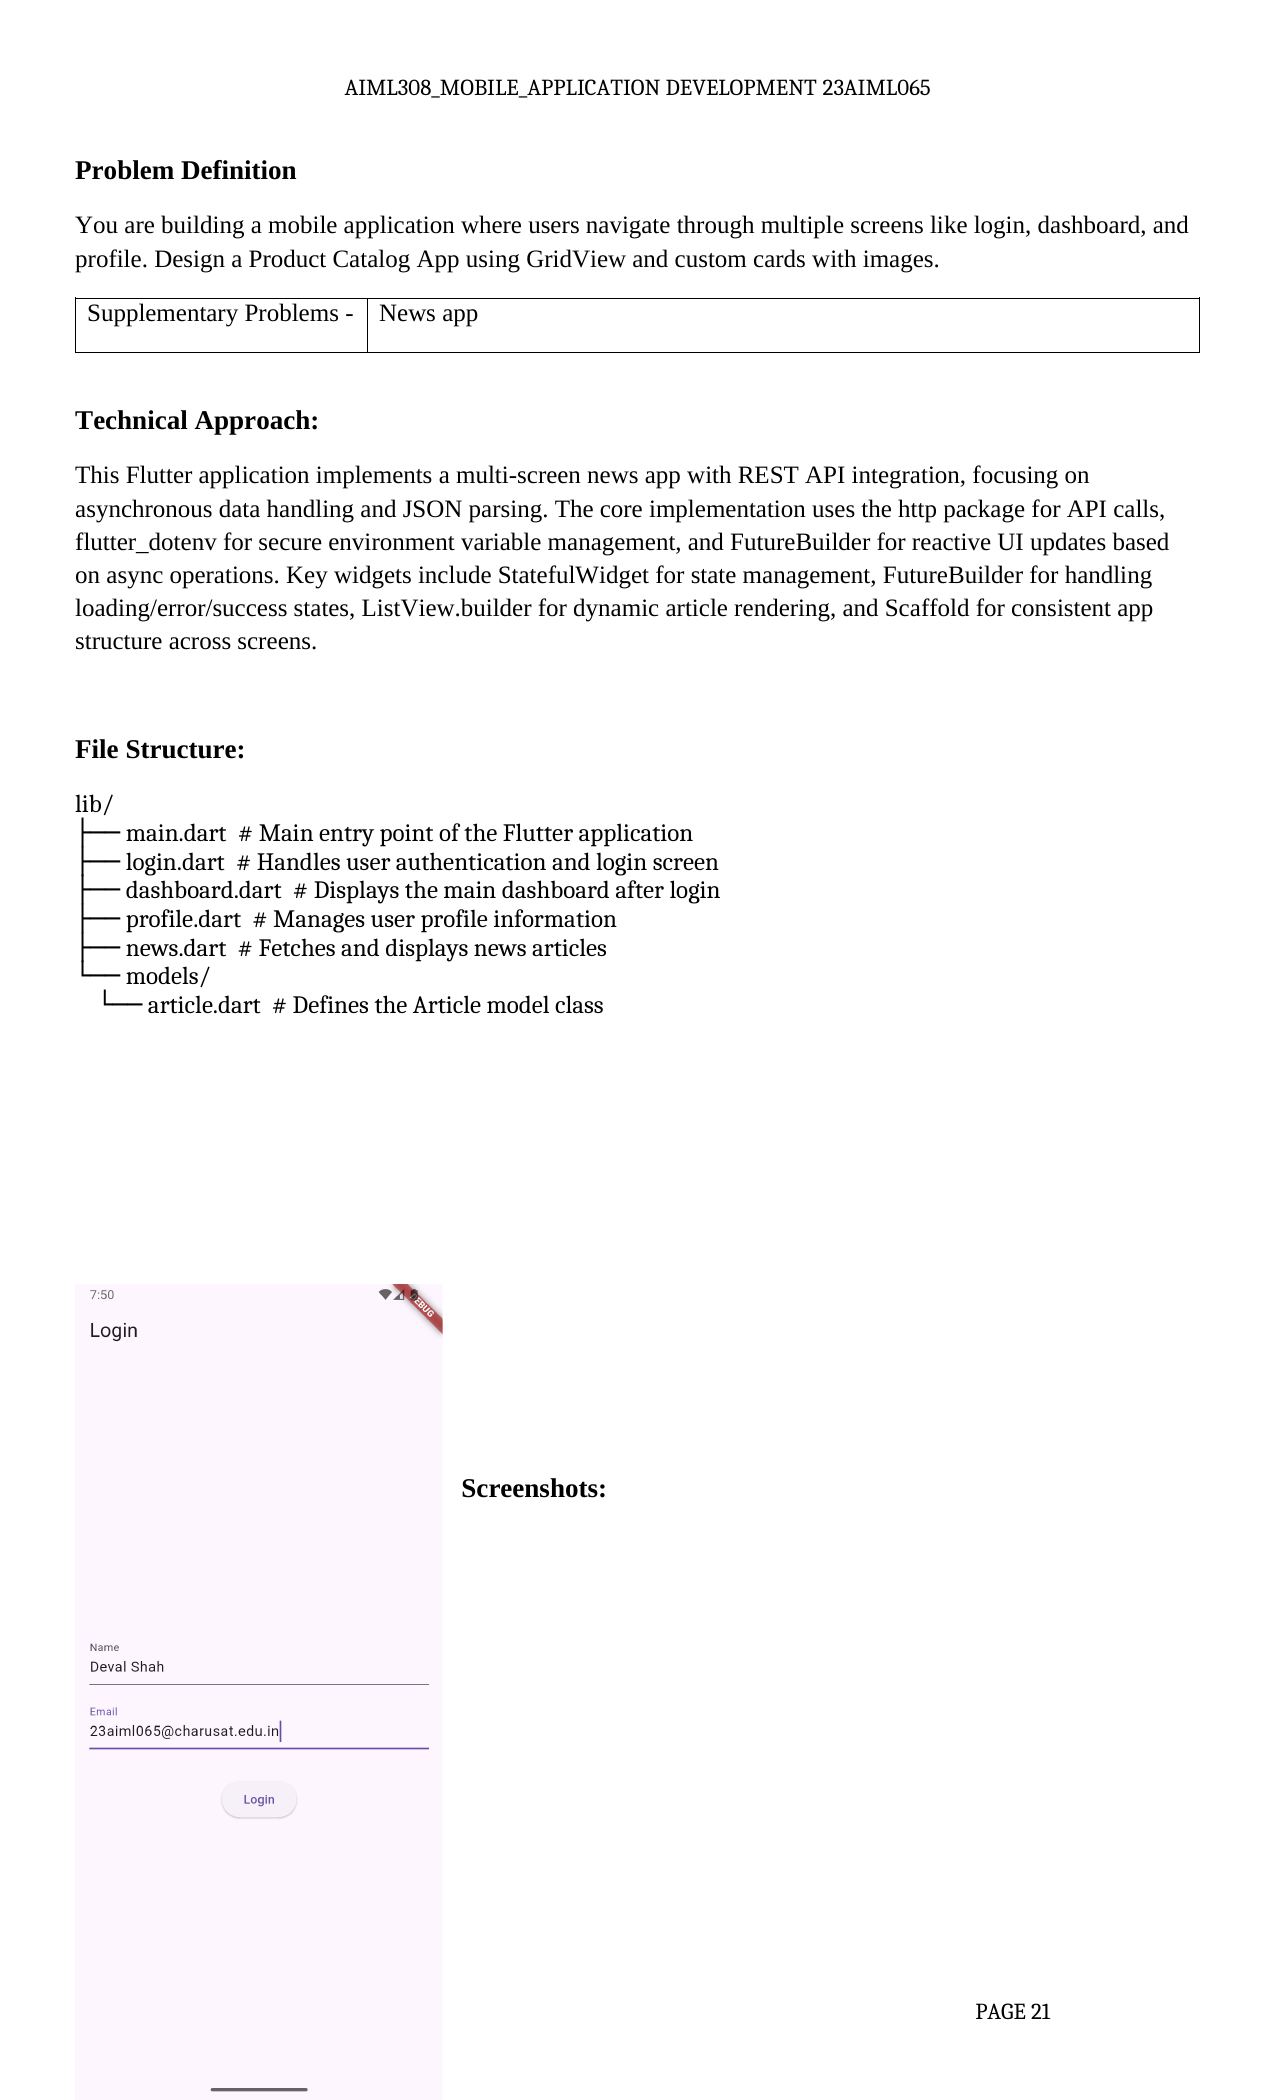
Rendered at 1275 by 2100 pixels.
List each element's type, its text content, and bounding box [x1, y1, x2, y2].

picture [75, 1284, 443, 2100]
text Screenshots: [443, 1472, 1200, 1504]
text ├── main.dart # Main entry point of the Flutter application [84, 819, 1200, 847]
table_header Supplementary Problems - [76, 299, 367, 352]
text ├── news.dart # Fetches and displays news articles [84, 934, 1200, 962]
text lib/ [75, 790, 1200, 819]
text You are building a mobile application where users navigate through multiple screens like login, dashboard, and profile. Design a Product Catalog App using GridView and custom cards with images. [75, 211, 1200, 272]
text ├── profile.dart # Manages user profile information [84, 905, 1200, 934]
text ├── login.dart # Handles user authentication and login screen [84, 847, 1200, 876]
text ├── dashboard.dart # Displays the main dashboard after login [84, 876, 1200, 905]
text └── article.dart # Defines the Article model class [75, 991, 1200, 1020]
text File Structure: [75, 733, 1200, 764]
text └── models/ [75, 962, 1200, 991]
table_header News app [368, 299, 1199, 352]
text Technical Approach: [75, 404, 1200, 435]
text Problem Definition [75, 154, 1200, 185]
text This Flutter application implements a multi-screen news app with REST API integration, focusing on asynchronous data handling and JSON parsing. The core implementation uses the http package for API calls, flutter_dotenv for secure environment variable management, and FutureBuilder for reactive UI updates based on async operations. Key widgets include StatefulWidget for state management, FutureBuilder for handling loading/error/success states, ListView.builder for dynamic article rendering, and Scaffold for consistent app structure across screens. [75, 461, 1200, 654]
